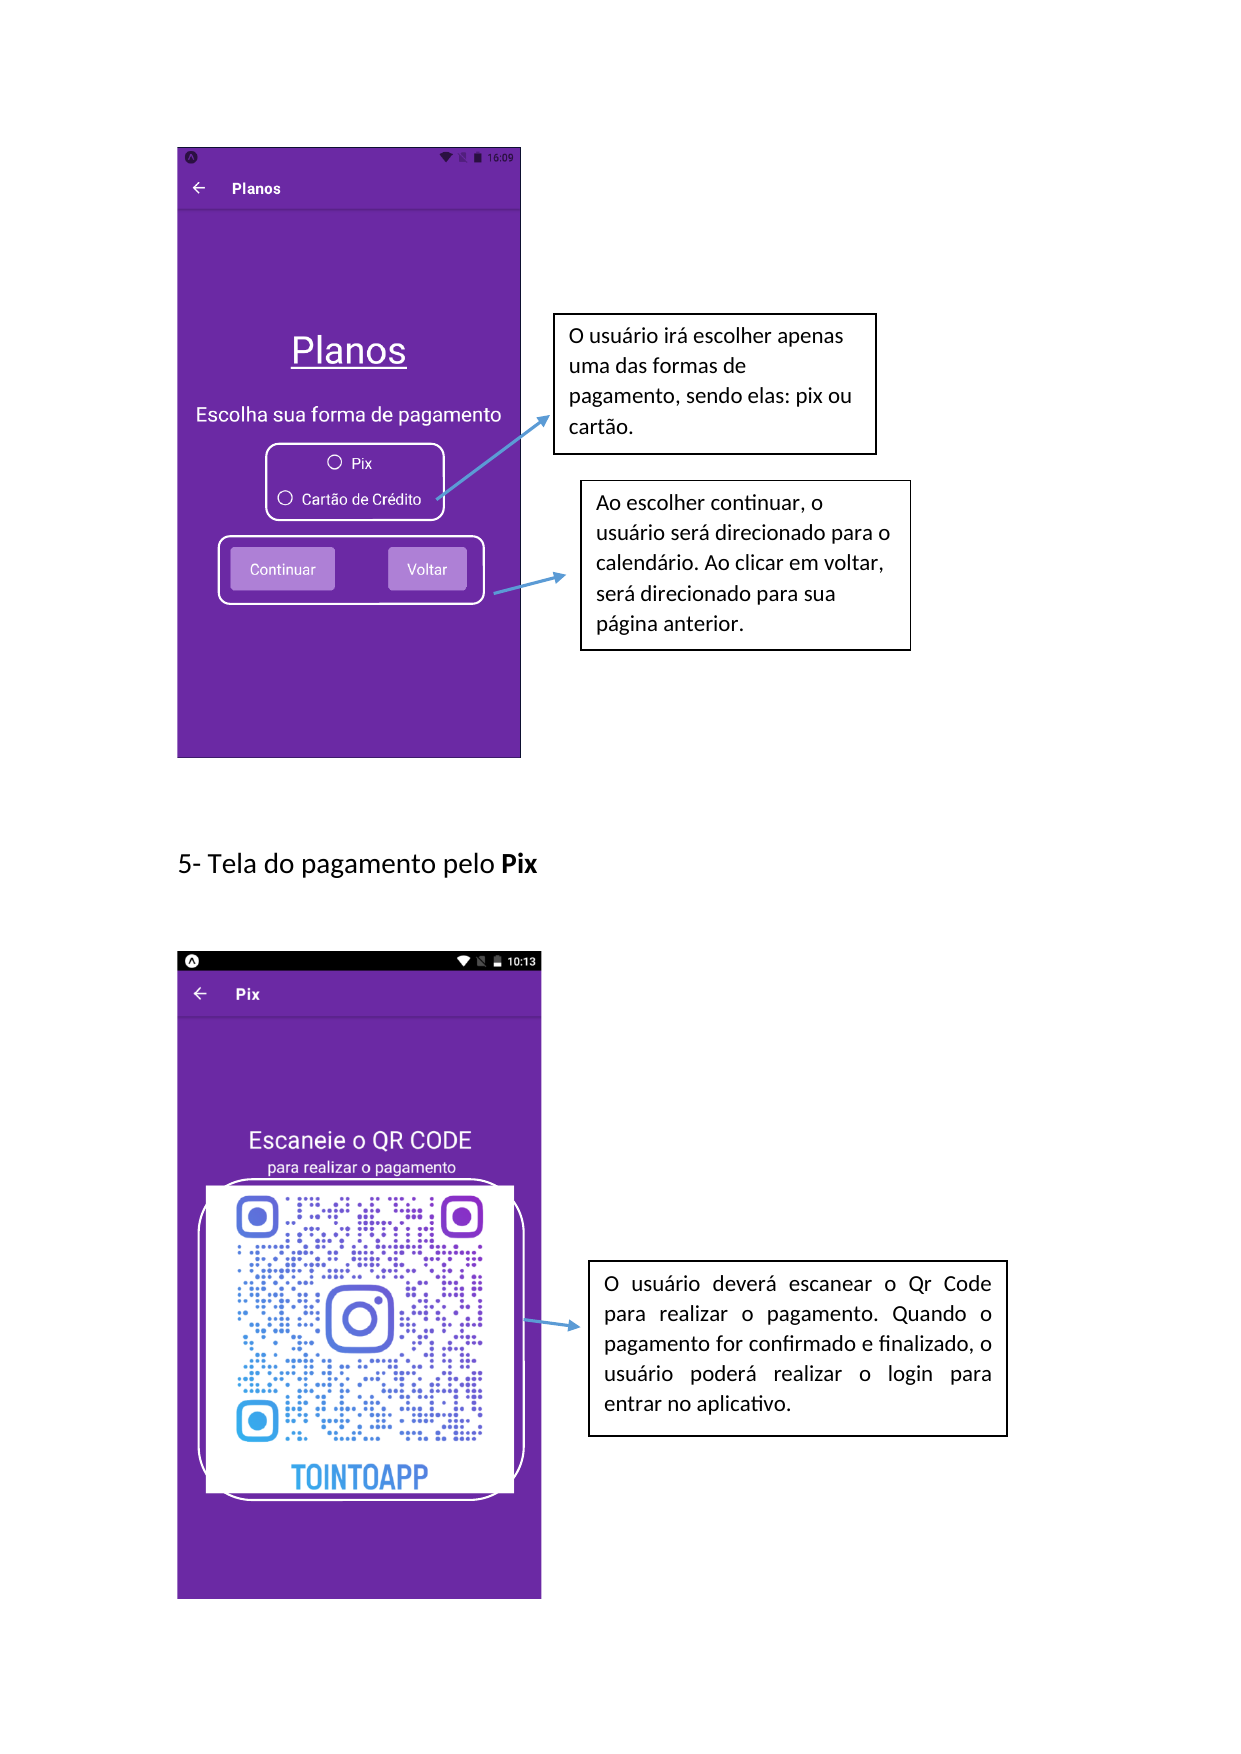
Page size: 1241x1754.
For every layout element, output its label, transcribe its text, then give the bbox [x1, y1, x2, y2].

picture [177, 951, 542, 1599]
picture [177, 147, 521, 758]
picture [268, 445, 442, 519]
text 5- Tela do pagamento pelo Pix [177, 845, 1063, 880]
picture [200, 1181, 522, 1498]
